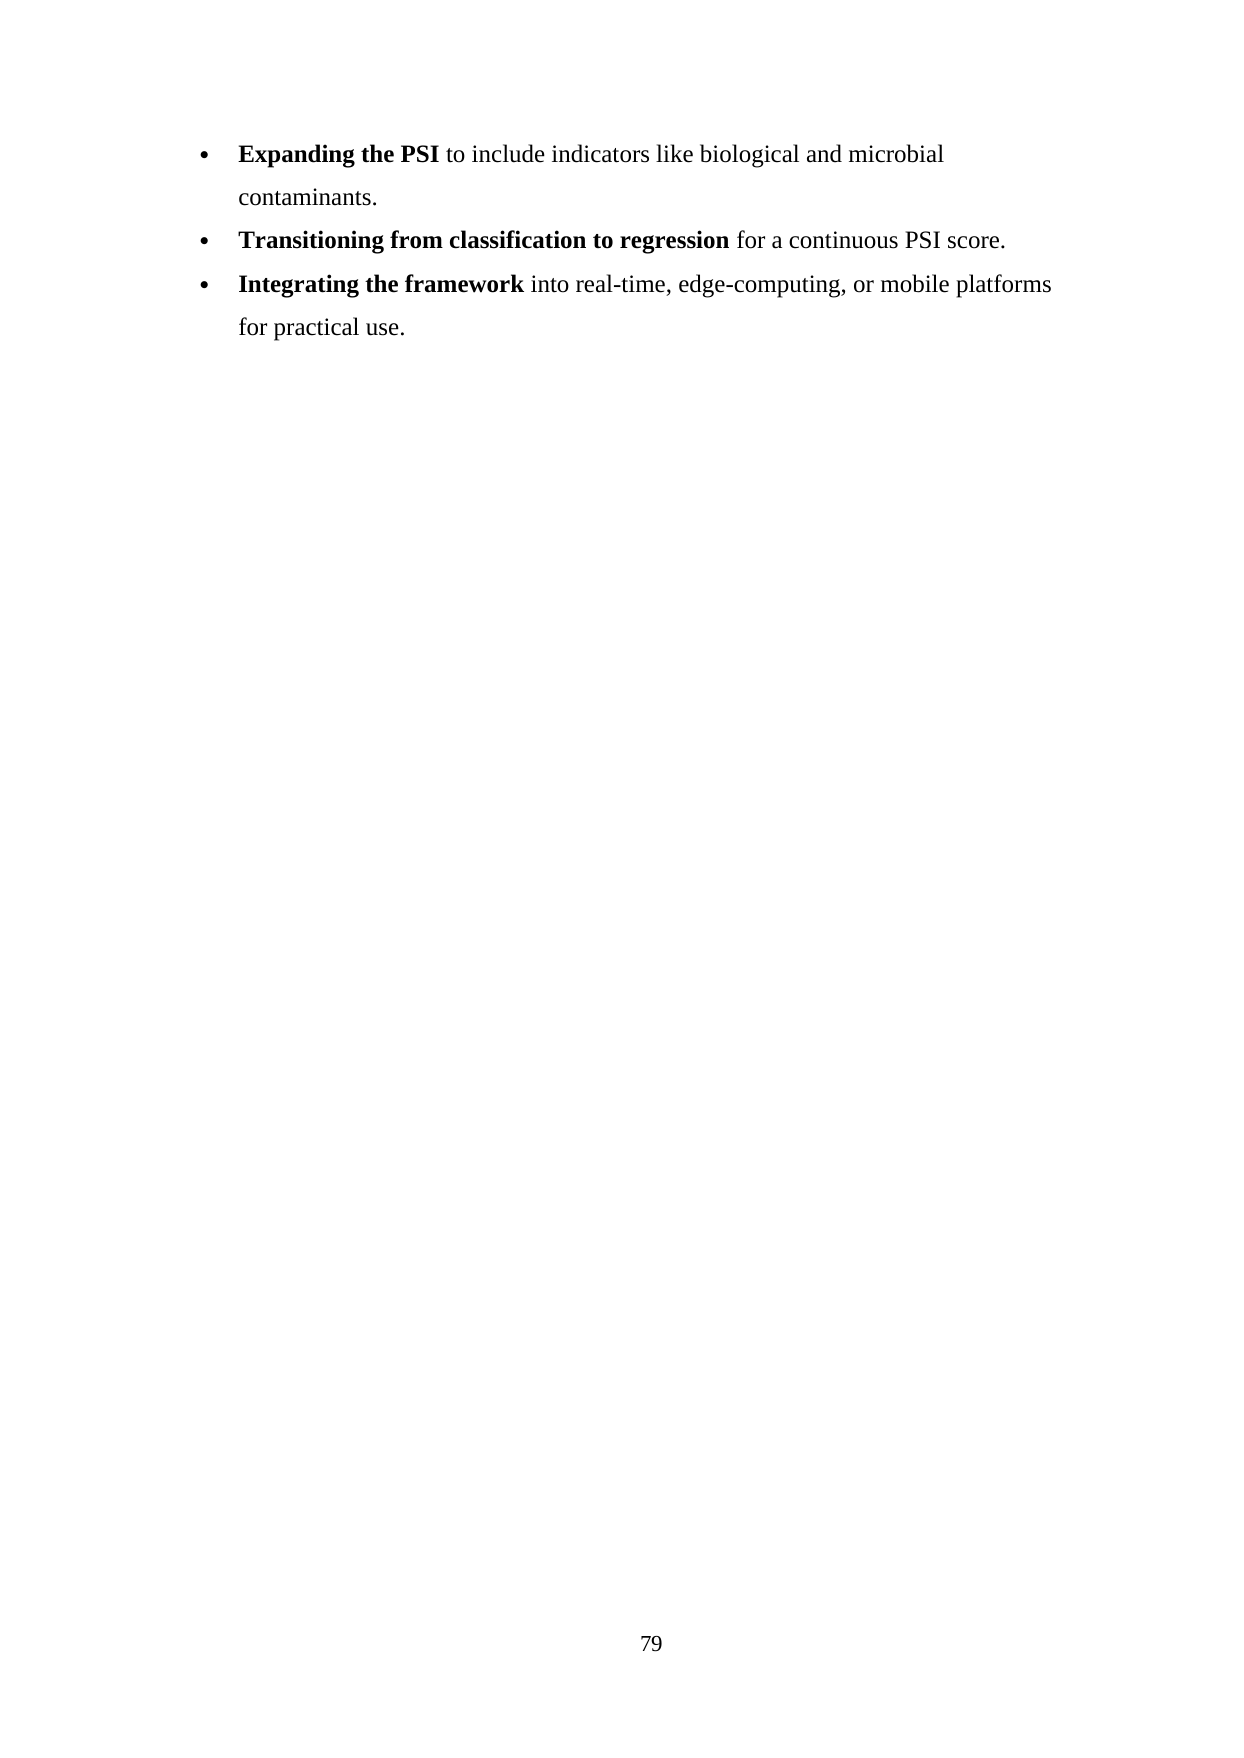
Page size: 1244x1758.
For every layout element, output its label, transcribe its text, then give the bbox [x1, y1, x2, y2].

list Transitioning from classification to regression for a continuous PSI score. [201, 226, 1085, 254]
list Integrating the framework into real-time, edge-computing, or mobile platforms for practical use. [201, 269, 1085, 341]
list Expanding the PSI to include indicators like biological and microbial contaminants. [201, 139, 1085, 211]
